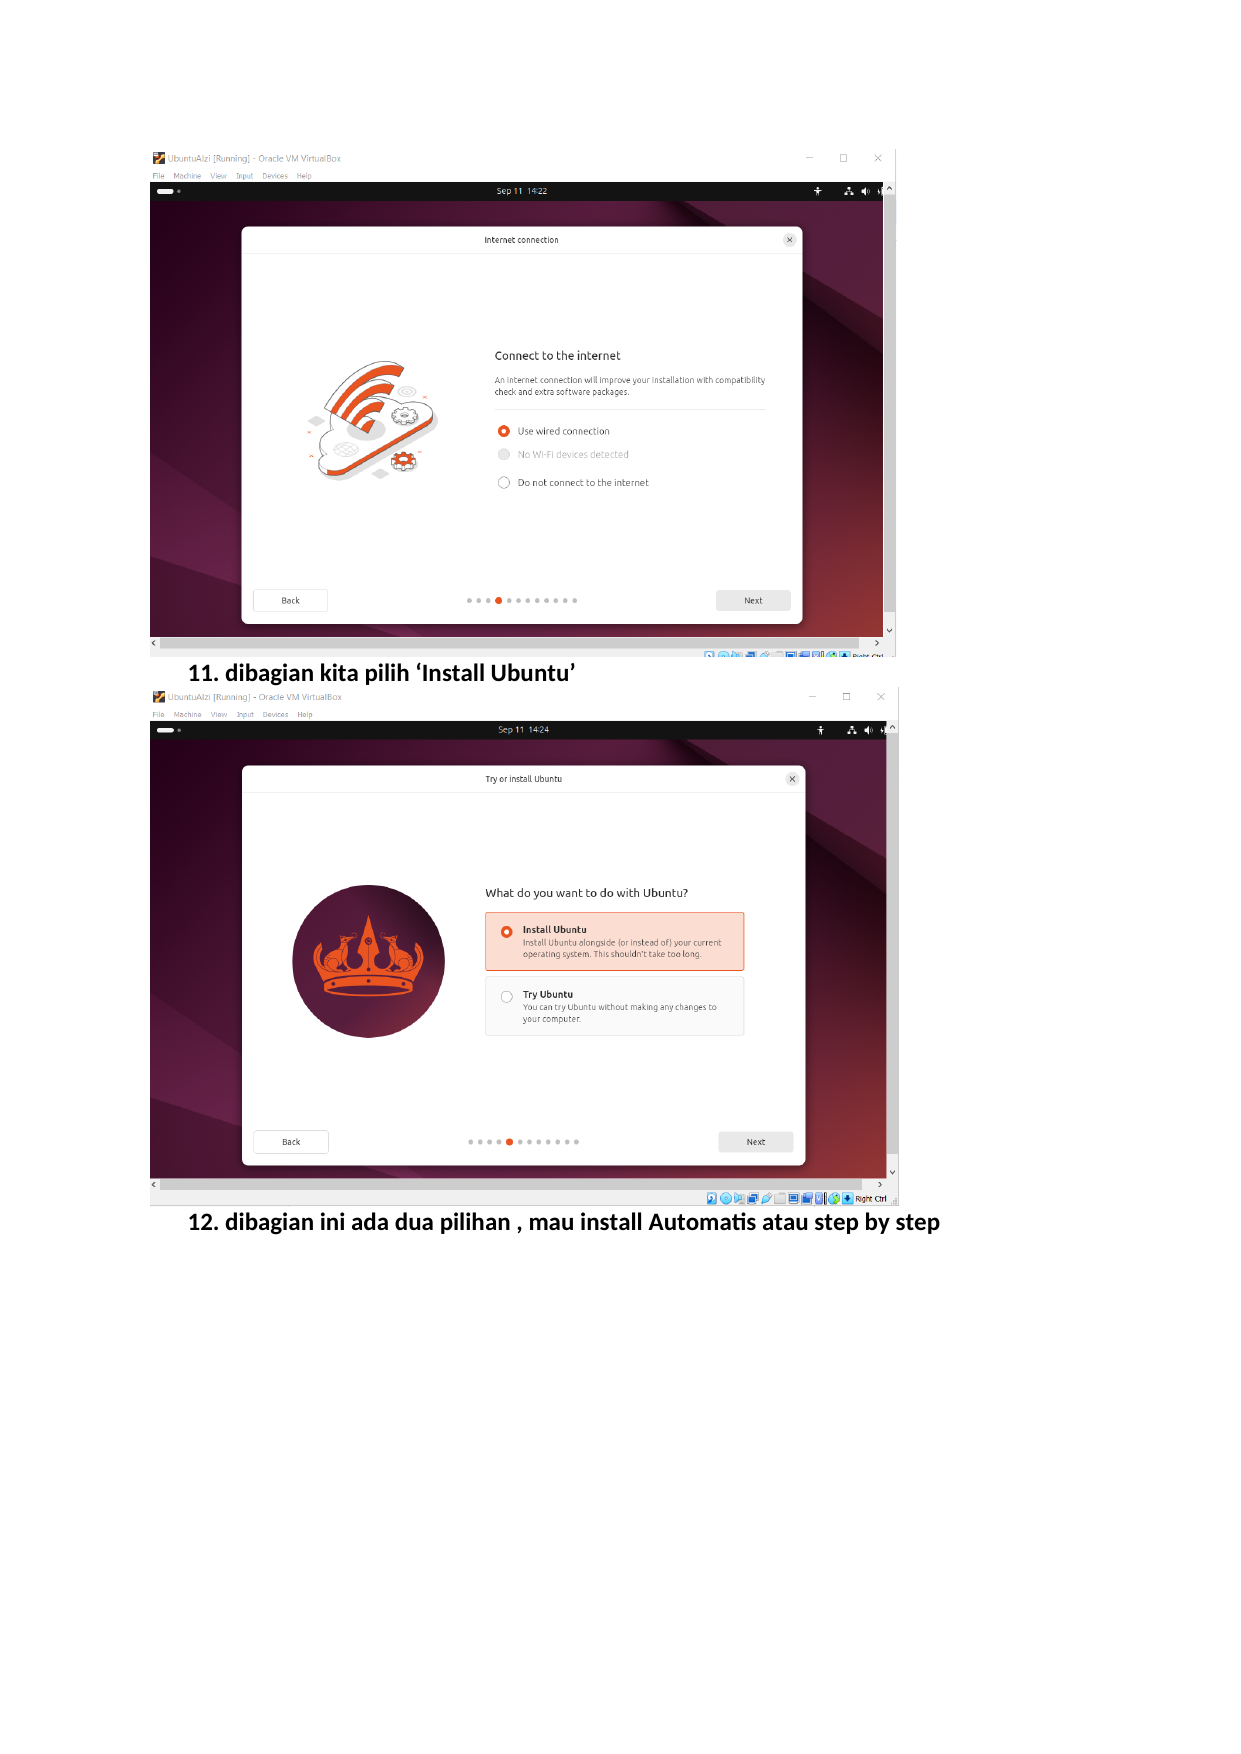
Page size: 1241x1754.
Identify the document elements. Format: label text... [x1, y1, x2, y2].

picture [150, 687, 899, 1207]
list dibagian ini ada dua pilihan , mau install Automatis atau step by step [187, 1206, 1090, 1237]
list dibagian kita pilih ‘Install Ubuntu’ [187, 657, 1090, 688]
picture [150, 149, 897, 657]
